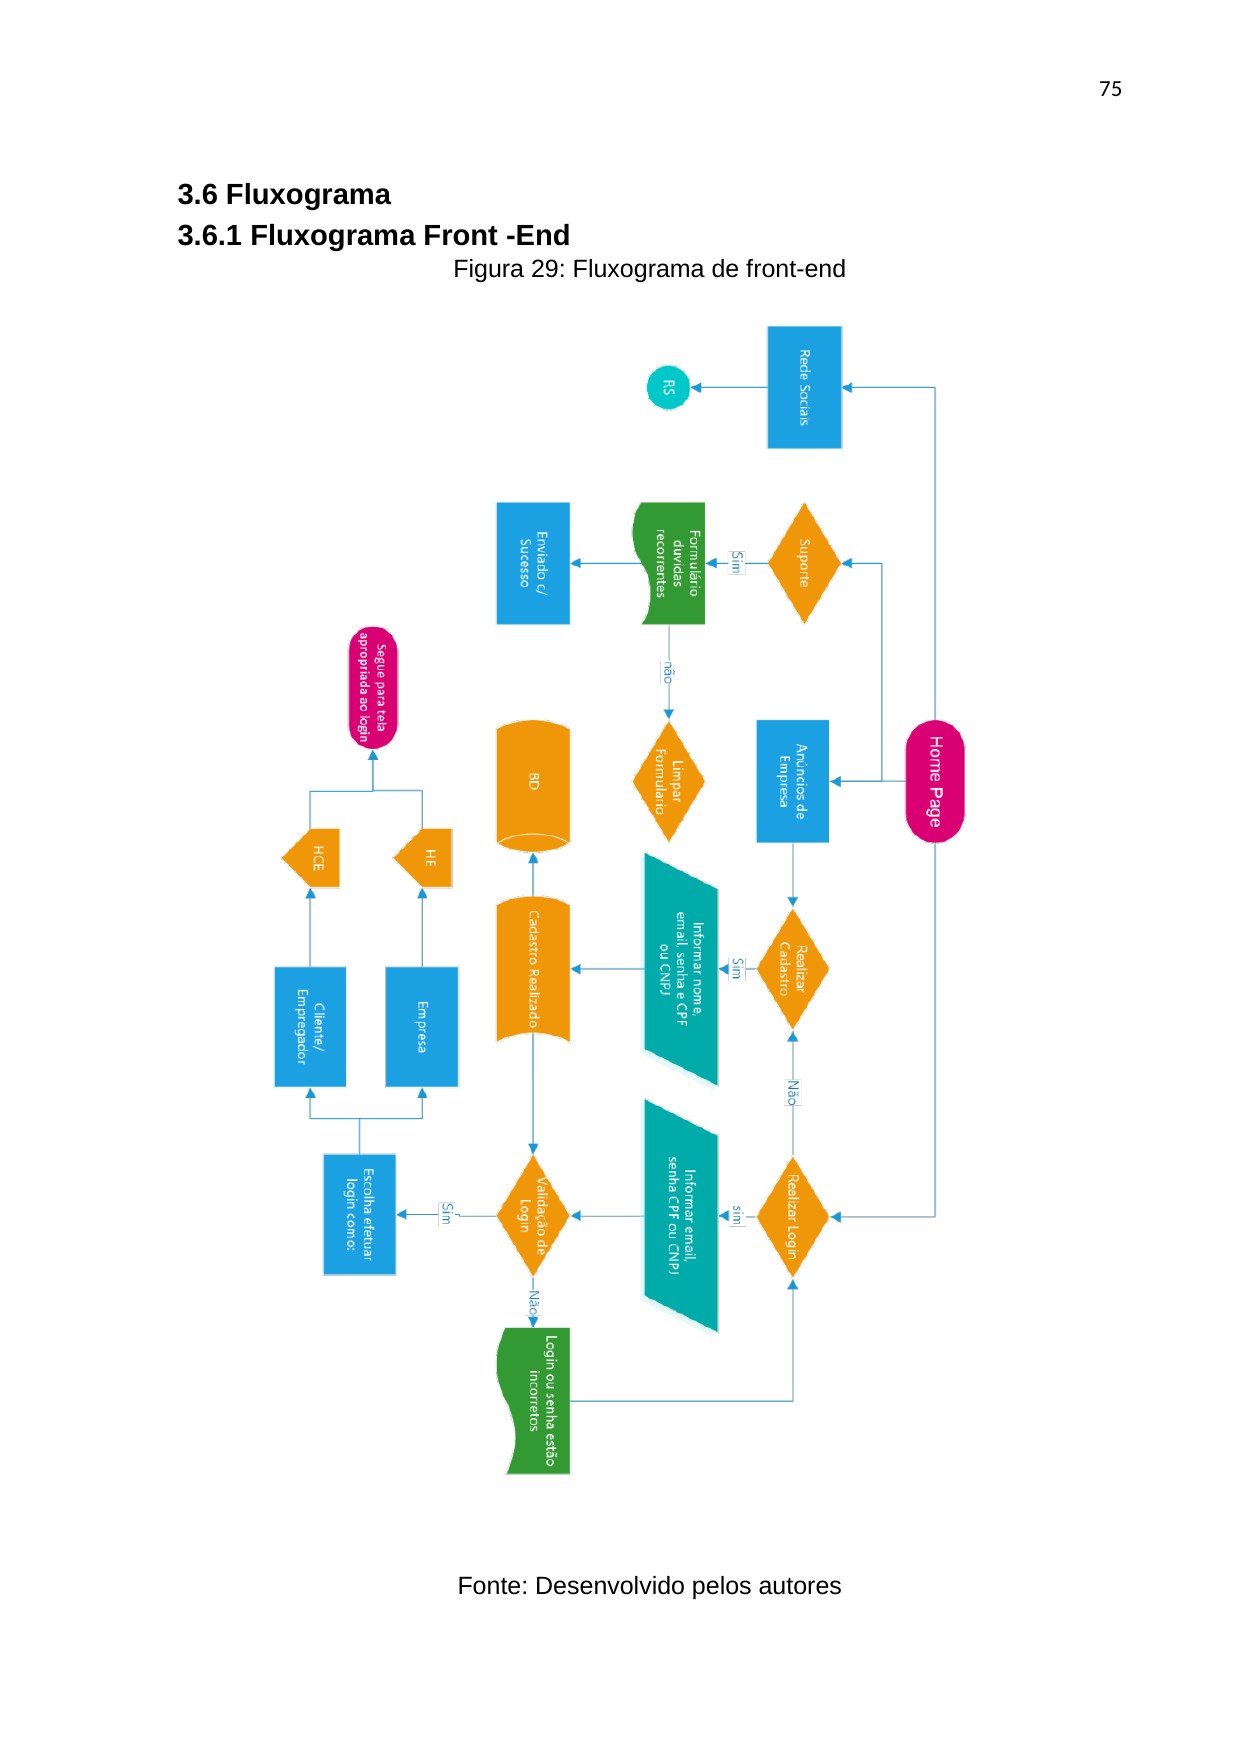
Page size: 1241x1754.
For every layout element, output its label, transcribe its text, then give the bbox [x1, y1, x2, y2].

text Figura 29: Fluxograma de front-end [177, 254, 1122, 282]
subtitle 3.6.1 Fluxograma Front -End [177, 217, 1122, 251]
subtitle 3.6 Fluxograma [177, 177, 1122, 211]
picture [179, 303, 1070, 1539]
text Fonte: Desenvolvido pelos autores [177, 1571, 1122, 1599]
